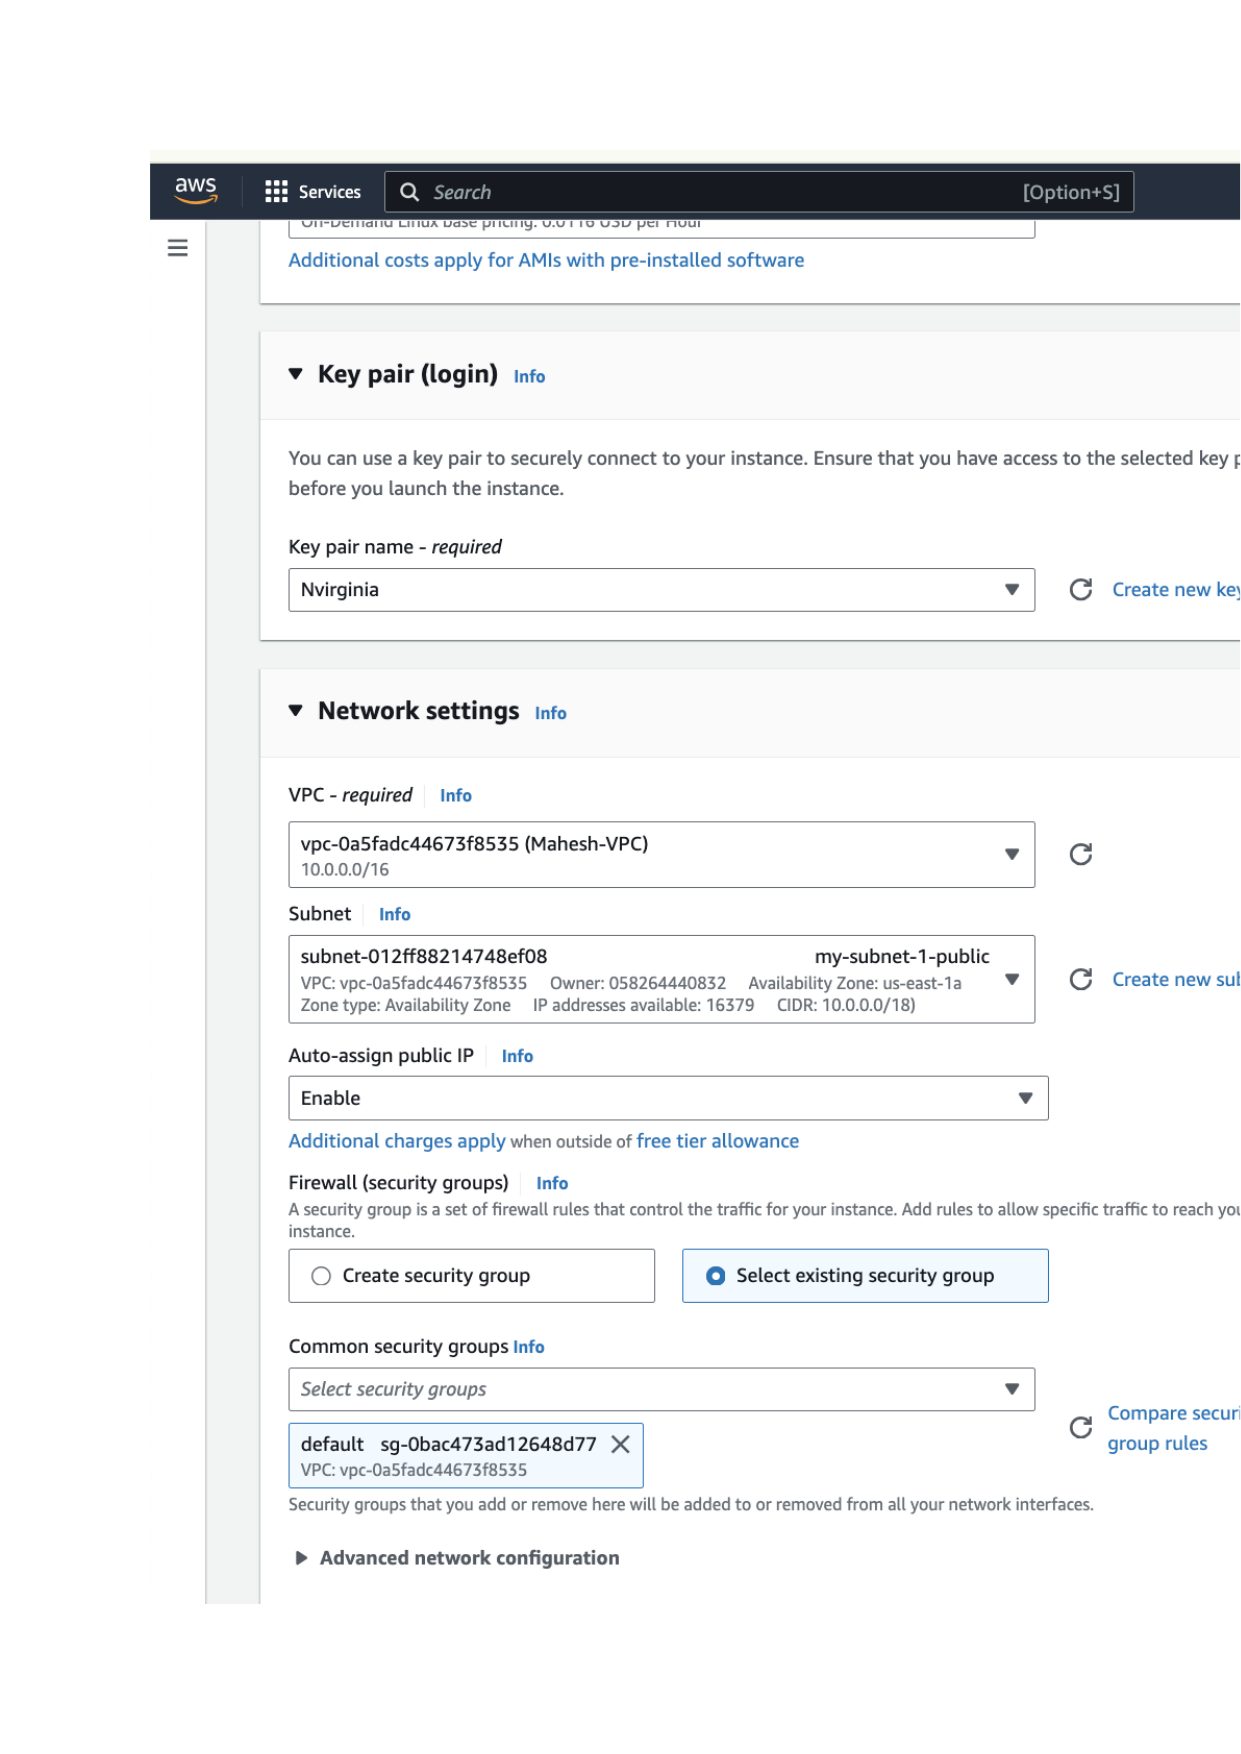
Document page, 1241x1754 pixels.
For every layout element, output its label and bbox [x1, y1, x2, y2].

picture [150, 150, 1241, 1604]
